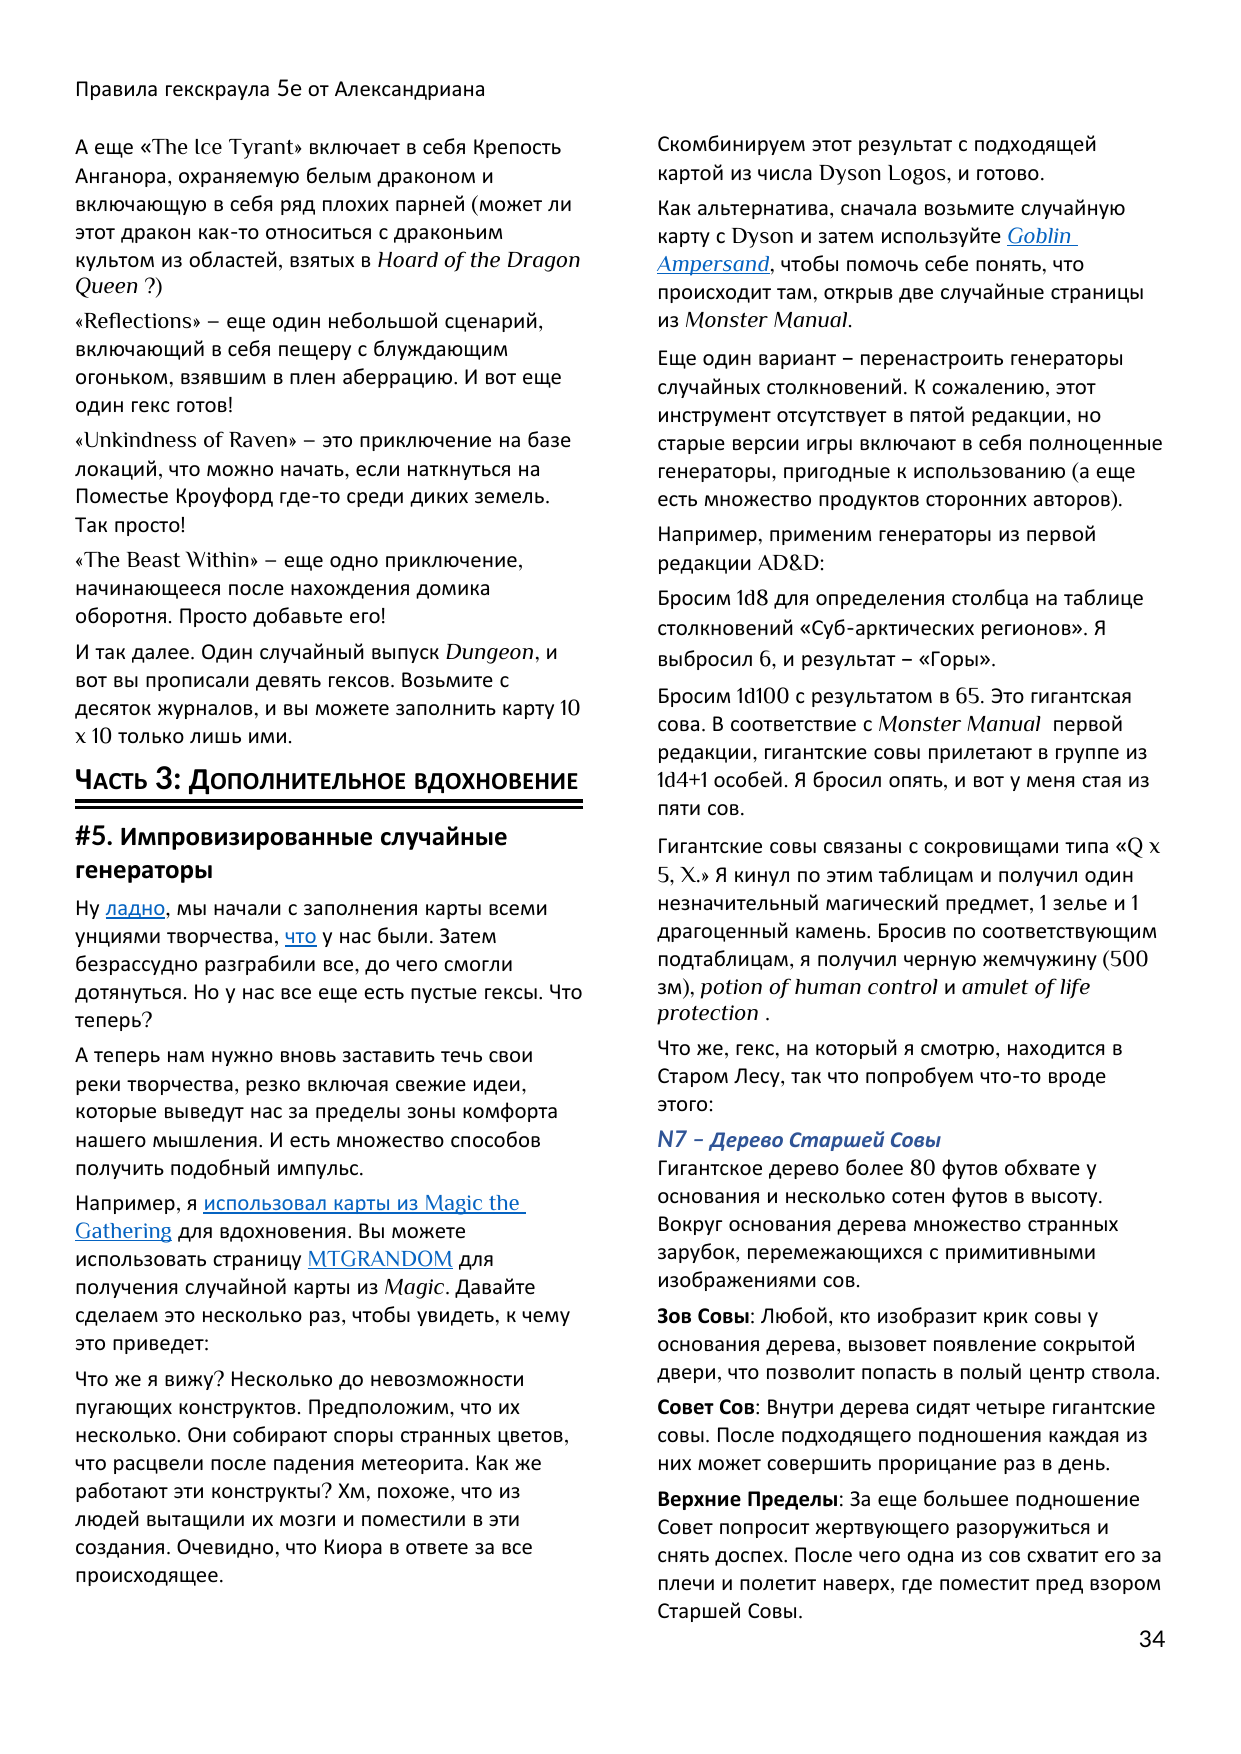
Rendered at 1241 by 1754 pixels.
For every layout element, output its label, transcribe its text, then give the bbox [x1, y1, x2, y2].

text «Reflections» – еще один небольшой сценарий, включающий в себя пещеру с блуждающим огоньком, взявшим в плен аберрацию. И вот еще один гекс готов! [75, 306, 583, 418]
text А еще «The Ice Tyrant» включает в себя Крепость Анганора, охраняемую белым драконом и включающую в себя ряд плохих парней (может ли этот дракон как-то относиться с драконьим культом из областей, взятых в Hoard of the Dragon Queen ?) [75, 129, 583, 298]
text Как альтернатива, сначала возьмите случайную карту с Dyson и затем используйте Goblin Ampersand, чтобы помочь себе понять, что происходит там, открыв две случайные страницы из Monster Manual. [657, 193, 1165, 333]
subtitle #5. Импровизированные случайные генераторы [75, 819, 583, 886]
text «Unkindness of Raven» – это приключение на базе локаций, что можно начать, если наткнуться на Поместье Кроуфорд где-то среди диких земель. Так просто! [75, 426, 583, 538]
text Бросим 1d8 для определения столбца на таблице столкновений «Суб-арктических регионов». Я выбросил 6, и результат – «Горы». [657, 583, 1165, 674]
text Гигантские совы связаны с сокровищами типа «Q x 5, X.» Я кинул по этим таблицам и получил один незначительный магический предмет, 1 зелье и 1 драгоценный камень. Бросив по соответствующим подтаблицам, я получил черную жемчужину (500 зм), potion of human control и amulet of life protection . [657, 829, 1165, 1026]
text А теперь нам нужно вновь заставить течь свои реки творчества, резко включая свежие идеи, которые выведут нас за пределы зоны комфорта нашего мышления. И есть множество способов получить подобный импульс. [75, 1041, 583, 1181]
text Бросим 1d100 с результатом в 65. Это гигантская сова. В соответствие с Monster Manual первой редакции, гигантские совы прилетают в группе из 1d4+1 особей. Я бросил опять, и вот у меня стая из пяти сов. [657, 681, 1165, 821]
text Например, я использовал карты из Magic the Gathering для вдохновения. Вы можете использовать страницу MTGRANDOM для получения случайной карты из Magic. Давайте сделаем это несколько раз, чтобы увидеть, к чему это приведет: [75, 1188, 583, 1356]
subtitle N7 – Дерево Старшей Совы [657, 1125, 1165, 1153]
text «The Beast Within» – еще одно приключение, начинающееся после нахождения домика оборотня. Просто добавьте его! [75, 545, 583, 629]
text Верхние Пределы: За еще большее подношение Совет попросит жертвующего разоружиться и снять доспех. После чего одна из сов схватит его за плечи и полетит наверх, где поместит пред взором Старшей Совы. [657, 1484, 1165, 1624]
text Совет Сов: Внутри дерева сидят четыре гигантские совы. После подходящего подношения каждая из них может совершить прорицание раз в день. [657, 1392, 1165, 1476]
text Например, применим генераторы из первой редакции AD&D: [657, 519, 1165, 576]
text Что же я вижу? Несколько до невозможности пугающих конструктов. Предположим, что их несколько. Они собирают споры странных цветов, что расцвели после падения метеорита. Как же работают эти конструкты? Хм, похоже, что из людей вытащили их мозги и поместили в эти создания. Очевидно, что Киора в ответе за все происходящее. [75, 1364, 583, 1588]
text Ну ладно, мы начали с заполнения карты всеми унциями творчества, что у нас были. Затем безрассудно разграбили все, до чего смогли дотянуться. Но у нас все еще есть пустые гексы. Что теперь? [75, 893, 583, 1033]
text Еще один вариант – перенастроить генераторы случайных столкновений. К сожалению, этот инструмент отсутствует в пятой редакции, но старые версии игры включают в себя полноценные генераторы, пригодные к использованию (а еще есть множество продуктов сторонних авторов). [657, 341, 1165, 512]
subtitle Часть 3: Дополнительное вдохновение [75, 759, 583, 799]
text Зов Совы: Любой, кто изобразит крик совы у основания дерева, вызовет появление сокрытой двери, что позволит попасть в полый центр ствола. [657, 1301, 1165, 1385]
text Скомбинируем этот результат с подходящей картой из числа Dyson Logos, и готово. [657, 129, 1165, 186]
text Гигантское дерево более 80 футов обхвате у основания и несколько сотен футов в высоту. Вокруг основания дерева множество странных зарубок, перемежающихся с примитивными изображениями сов. [657, 1153, 1165, 1293]
text Что же, гекс, на который я смотрю, находится в Старом Лесу, так что попробуем что-то вроде этого: [657, 1033, 1165, 1117]
text И так далее. Один случайный выпуск Dungeon, и вот вы прописали девять гексов. Возьмите с десяток журналов, и вы можете заполнить карту 10 x 10 только лишь ими. [75, 637, 583, 749]
